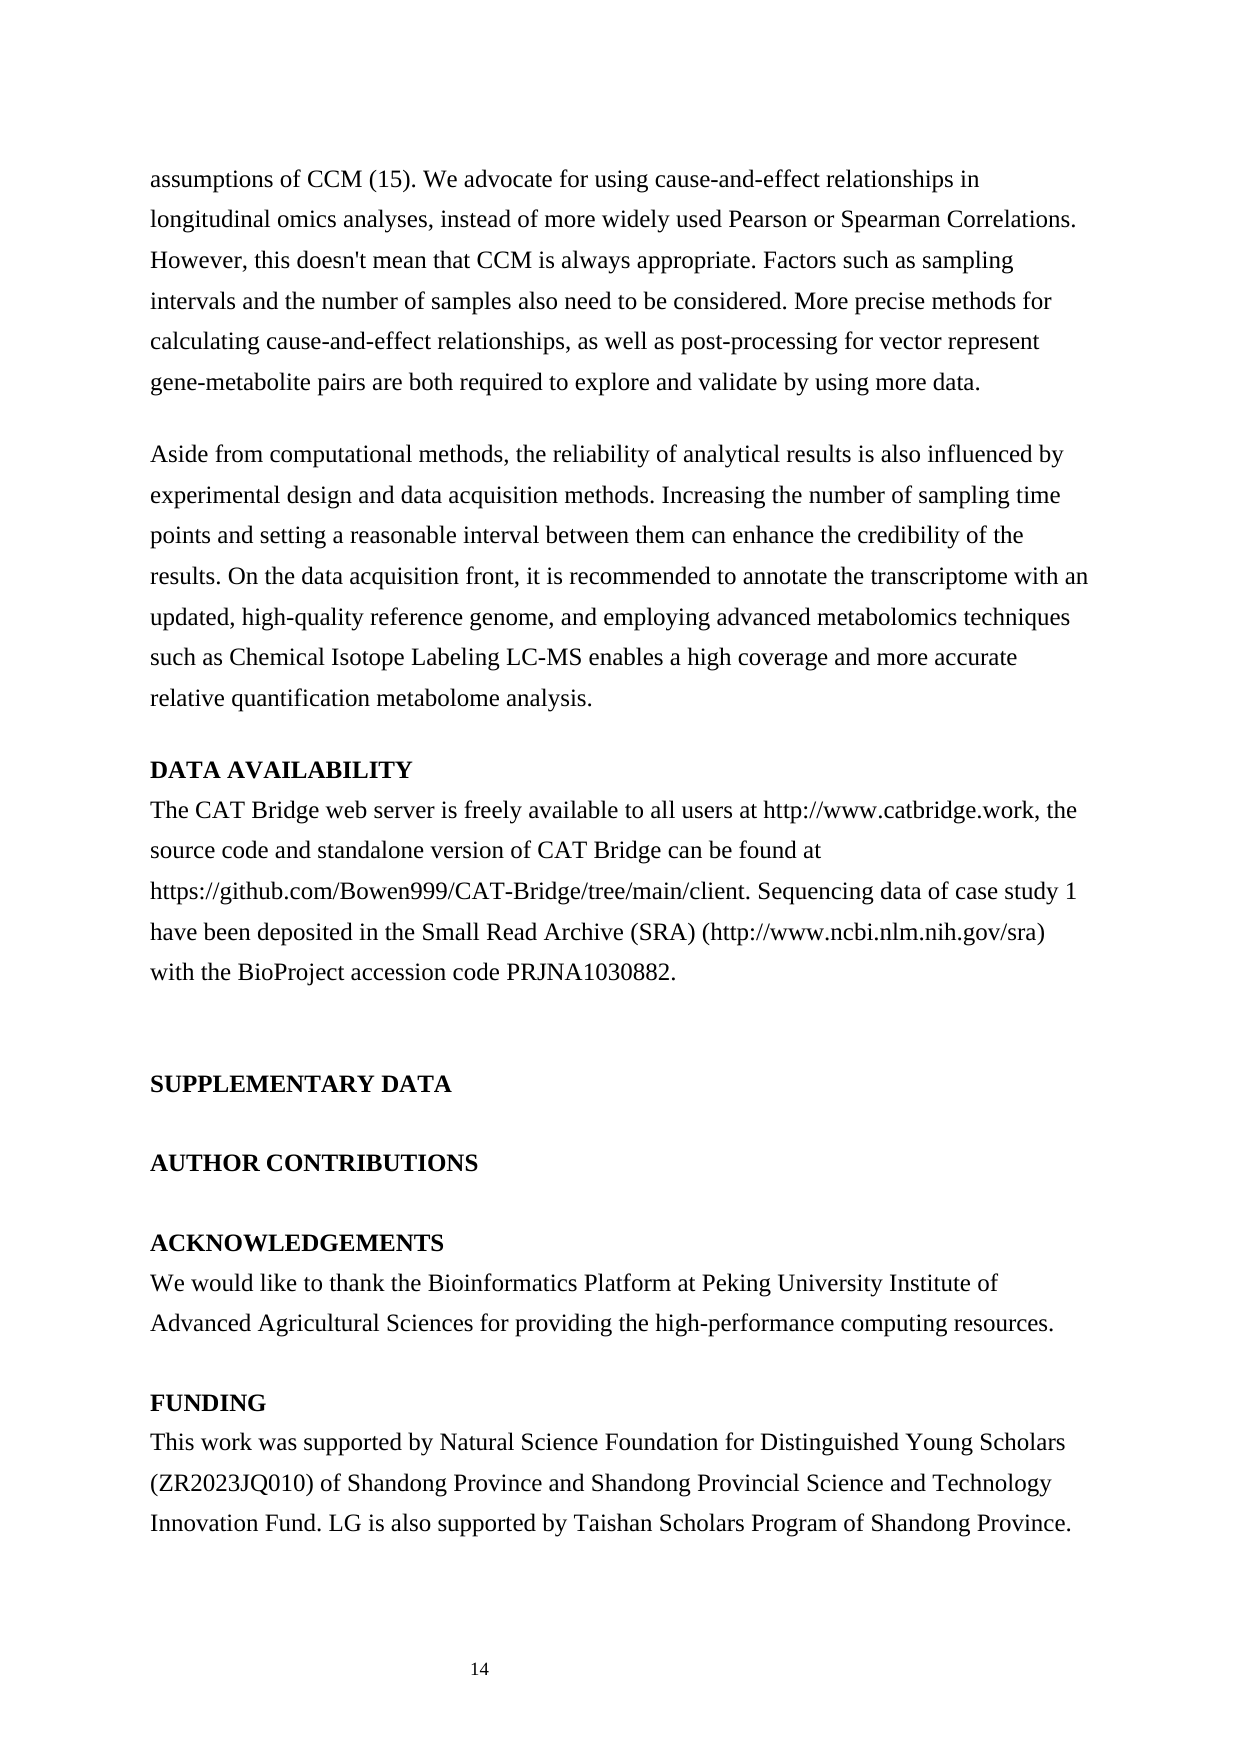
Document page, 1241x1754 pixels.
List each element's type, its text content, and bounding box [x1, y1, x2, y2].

text DATA AVAILABILITY [150, 753, 1090, 786]
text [150, 162, 1090, 398]
text This work was supported by Natural Science Foundation for Distinguished Young Scholars (ZR2023JQ010) of Shandong Province and Shandong Provincial Science and Technology Innovation Fund. LG is also supported by Taishan Scholars Program of Shandong Province. [150, 1425, 1090, 1539]
text We would like to thank the Bioinformatics Platform at Peking University Institute of Advanced Agricultural Sciences for providing the high-performance computing resources. [150, 1266, 1090, 1339]
text The CAT Bridge web server is freely available to all users at http://www.catbridge.work, the source code and standalone version of CAT Bridge can be found at https://github.com/Bowen999/CAT-Bridge/tree/main/client. Sequencing data of case study 1 have been deposited in the Small Read Archive (SRA) (http://www.ncbi.nlm.nih.gov/sra) with the BioProject accession code PRJNA1030882. [150, 793, 1090, 988]
text ACKNOWLEDGEMENTS [150, 1226, 1090, 1258]
text Aside from computational methods, the reliability of analytical results is also influenced by experimental design and data acquisition methods. Increasing the number of sampling time points and setting a reasonable interval between them can enhance the credibility of the results. On the data acquisition front, it is recommended to annotate the transcriptome with an updated, high-quality reference genome, and employing advanced metabolomics techniques such as Chemical Isotope Labeling LC-MS enables a high coverage and more accurate relative quantification metabolome analysis. [150, 437, 1090, 713]
text AUTHOR CONTRIBUTIONS [150, 1147, 1090, 1179]
text FUNDING [150, 1386, 1090, 1418]
text SUPPLEMENTARY DATA [150, 1067, 1090, 1100]
